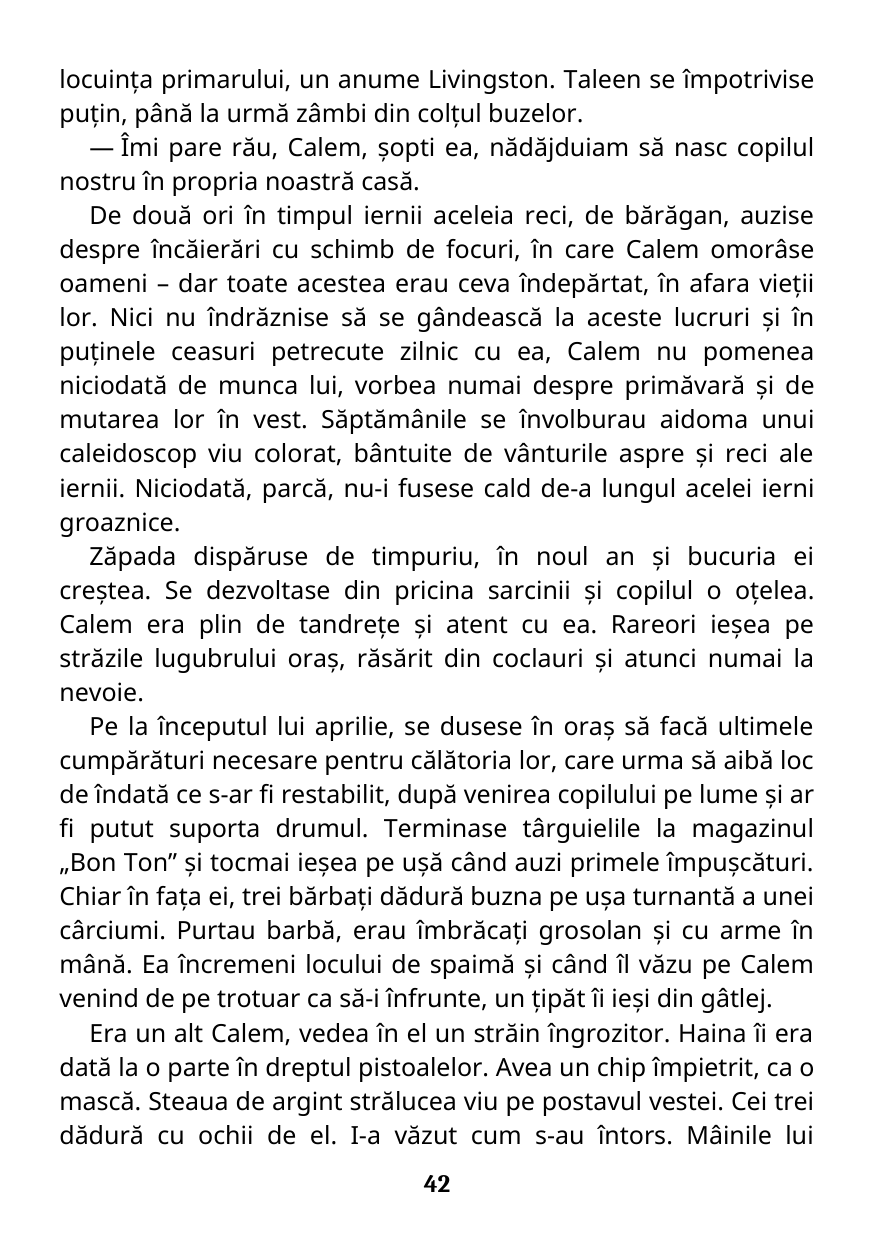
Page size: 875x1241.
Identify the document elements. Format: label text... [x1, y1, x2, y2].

text Zăpada dispăruse de timpuriu, în noul an şi bucuria ei creştea. Se dezvoltase din pricina sarcinii şi copilul o oţelea. Calem era plin de tandreţe şi atent cu ea. Rareori ieşea pe străzile lugubrului oraş, răsărit din coclauri şi atunci numai la nevoie. [59, 538, 815, 709]
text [59, 61, 815, 129]
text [59, 1015, 815, 1151]
text Pe la începutul lui aprilie, se dusese în oraş să facă ultimele cumpărături necesare pentru călătoria lor, care urma să aibă loc de îndată ce s-ar fi restabilit, după venirea copilului pe lume şi ar fi putut suporta drumul. Terminase târguielile la magazinul „Bon Ton” şi tocmai ieşea pe uşă când auzi primele împuşcături. Chiar în faţa ei, trei bărbaţi dădură buzna pe uşa turnantă a unei cârciumi. Purtau barbă, erau îmbrăcaţi grosolan şi cu arme în mână. Ea încremeni locului de spaimă şi când îl văzu pe Calem venind de pe trotuar ca să-i înfrunte, un ţipăt îi ieşi din gâtlej. [59, 709, 815, 1015]
text — Îmi pare rău, Calem, şopti ea, nădăjduiam să nasc copilul nostru în propria noastră casă. [59, 129, 815, 198]
text De două ori în timpul iernii aceleia reci, de bărăgan, auzise despre încăierări cu schimb de focuri, în care Calem omorâse oameni – dar toate acestea erau ceva îndepărtat, în afara vieţii lor. Nici nu îndrăznise să se gândească la aceste lucruri şi în puţinele ceasuri petrecute zilnic cu ea, Calem nu pomenea niciodată de munca lui, vorbea numai despre primăvară şi de mutarea lor în vest. Săptămânile se învolburau aidoma unui caleidoscop viu colorat, bântuite de vânturile aspre şi reci ale iernii. Niciodată, parcă, nu-i fusese cald de-a lungul acelei ierni groaznice. [59, 198, 815, 538]
